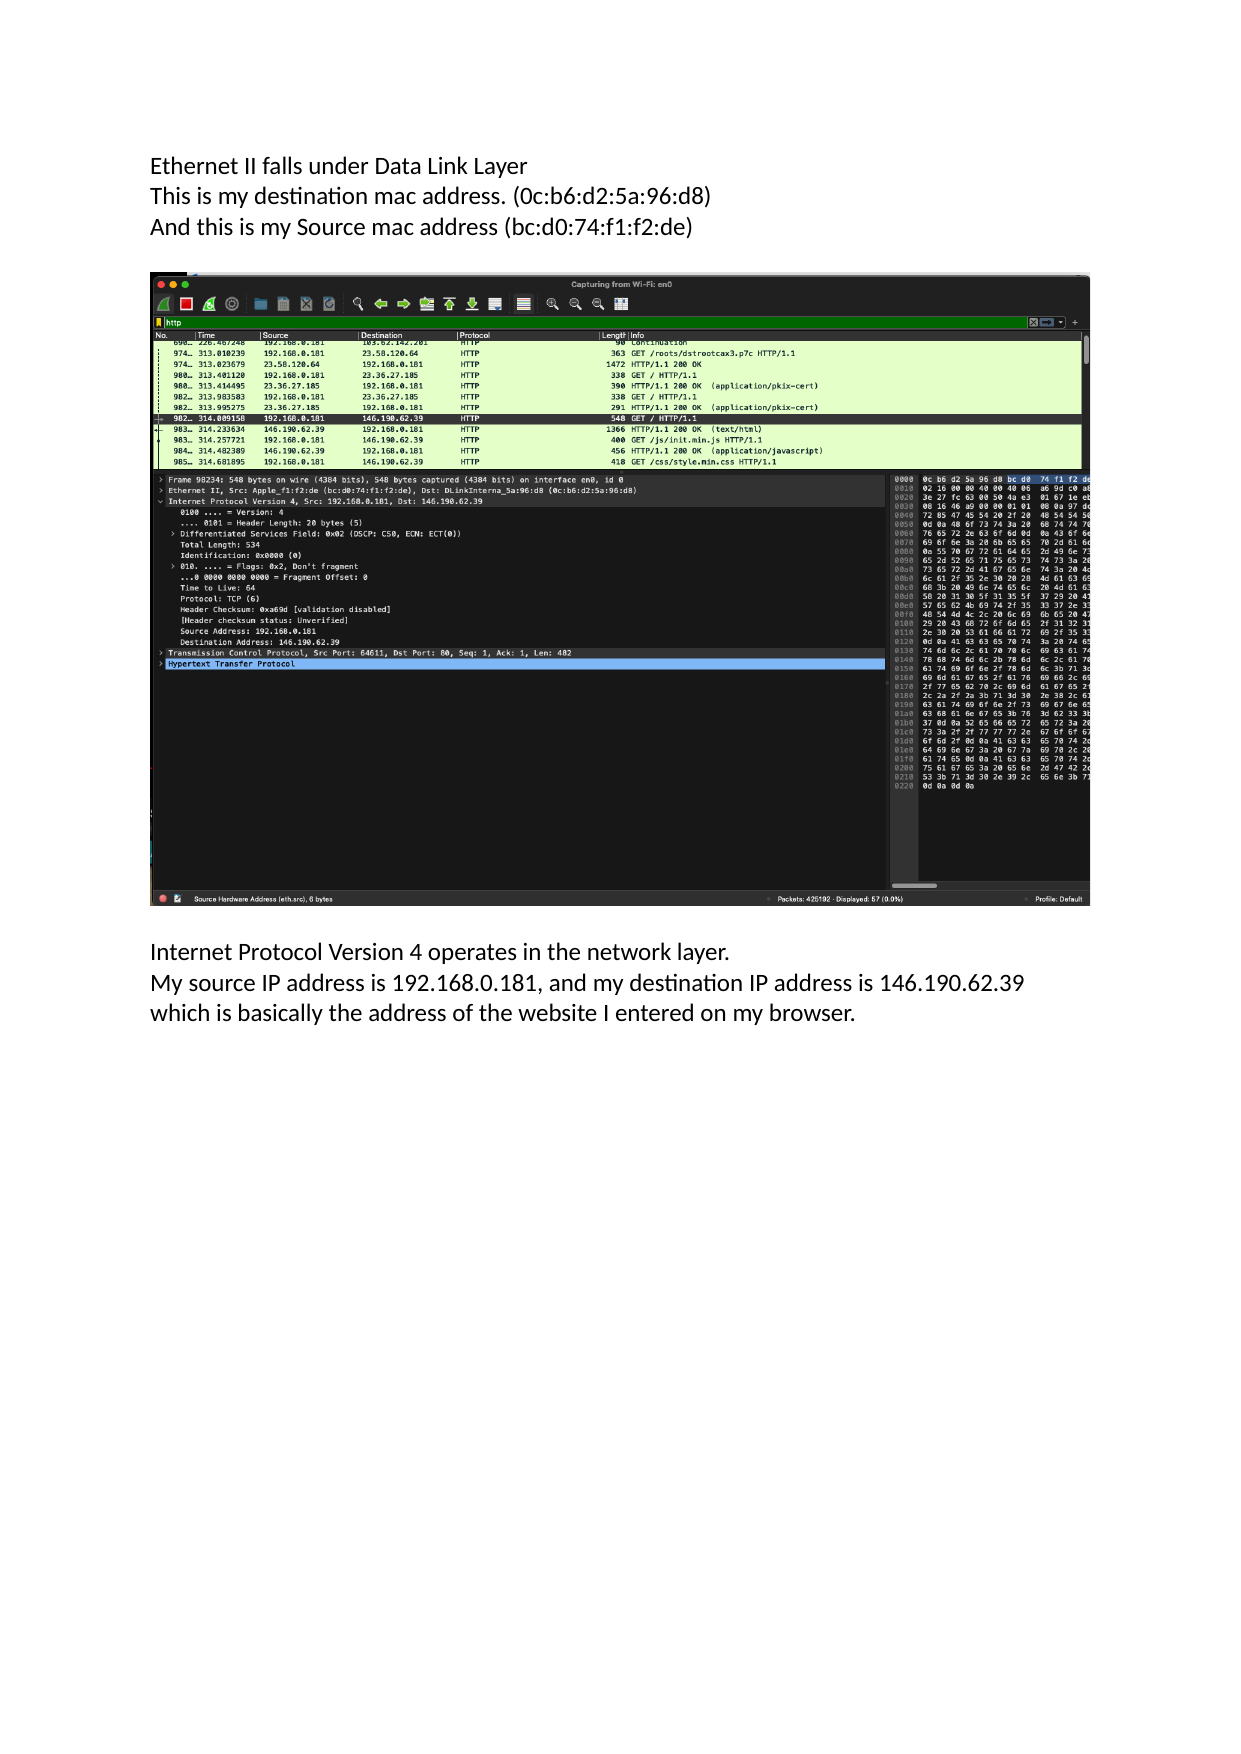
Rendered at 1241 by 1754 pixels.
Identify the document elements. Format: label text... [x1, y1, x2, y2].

picture [150, 272, 1091, 906]
text Ethernet II falls under Data Link Layer [150, 150, 1090, 181]
text This is my destination mac address. (0c:b6:d2:5a:96:d8) [150, 181, 1090, 211]
text And this is my Source mac address (bc:d0:74:f1:f2:de) [150, 211, 1090, 242]
text Internet Protocol Version 4 operates in the network layer. [150, 937, 1090, 967]
text My source IP address is 192.168.0.181, and my destination IP address is 146.190.62.39 which is basically the address of the website I entered on my browser. [150, 967, 1090, 1028]
